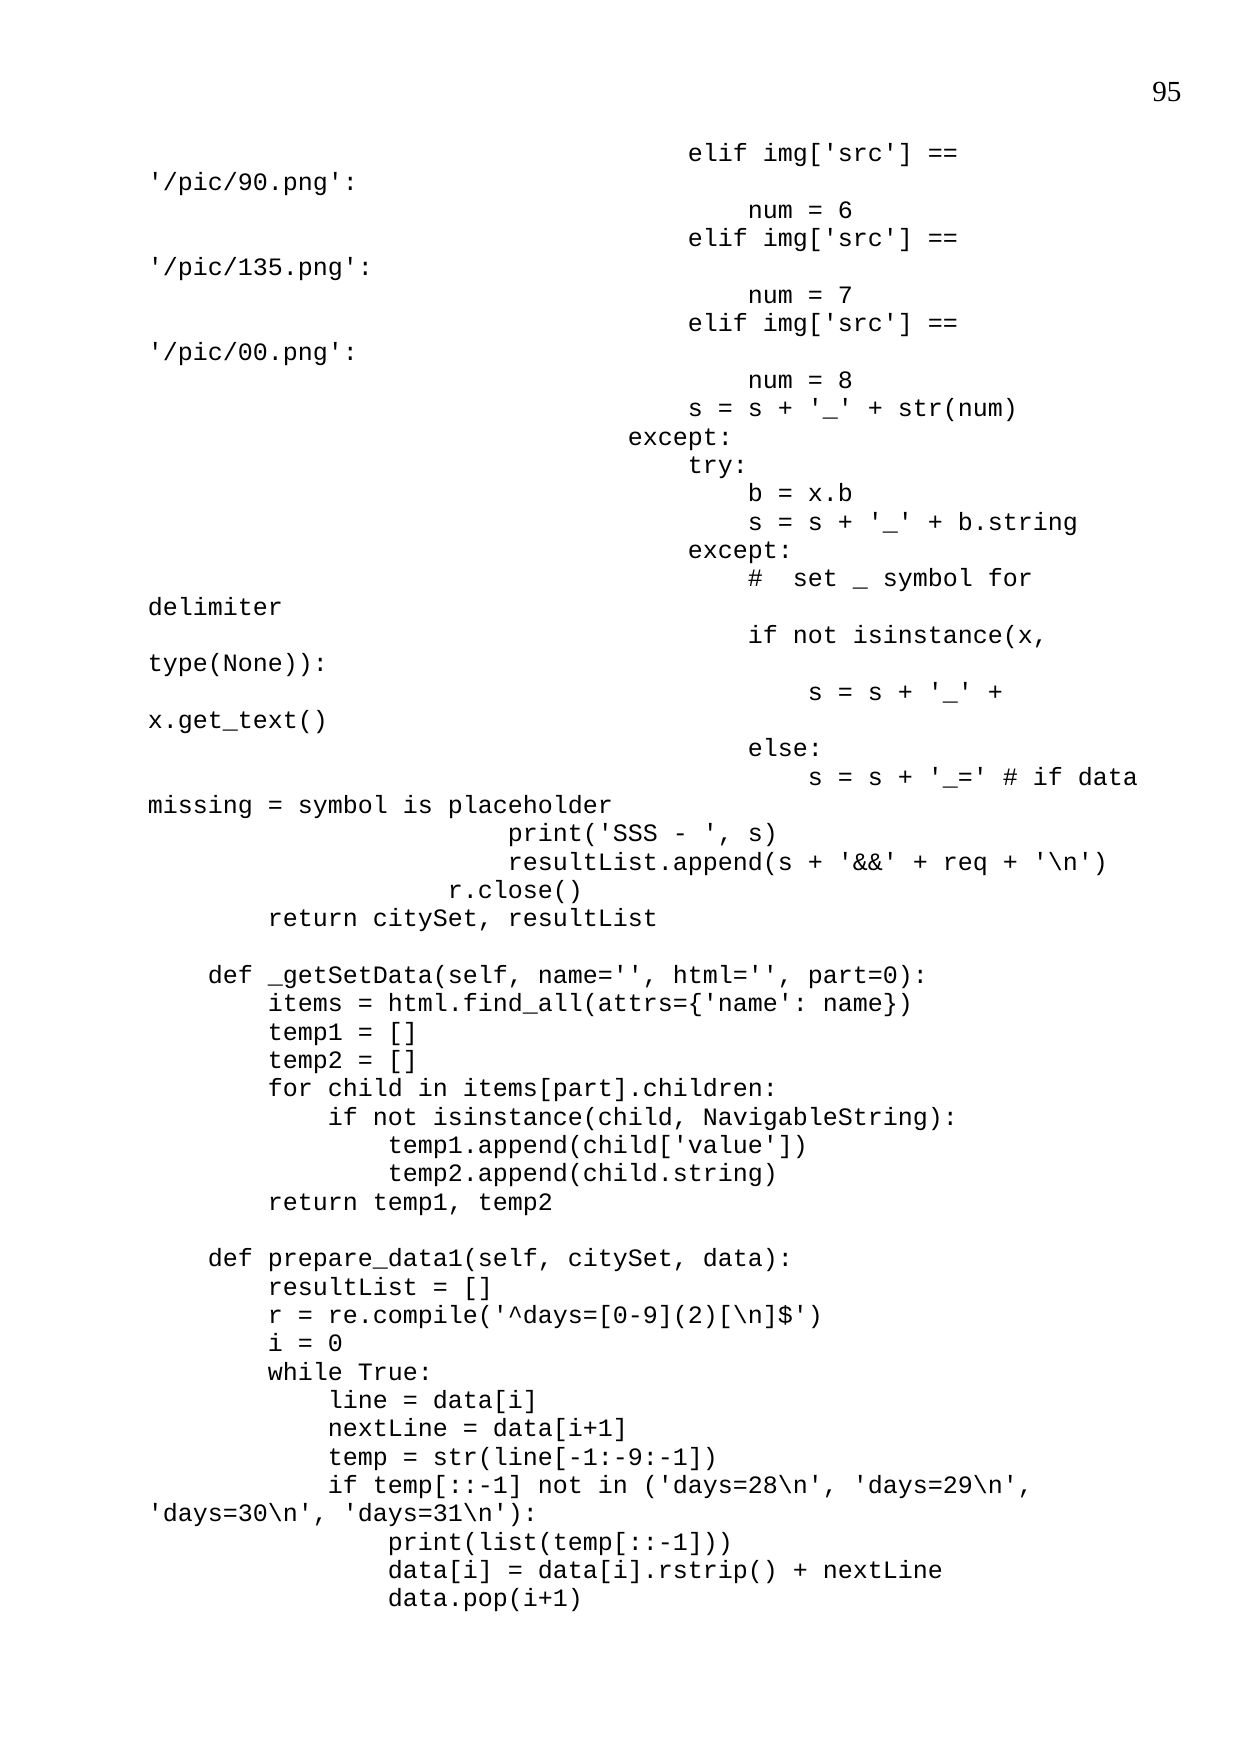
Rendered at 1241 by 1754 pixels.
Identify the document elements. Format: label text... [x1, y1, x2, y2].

text print(list(temp[::-1])) [148, 1529, 1181, 1558]
text data[i] = data[i].rstrip() + nextLine [148, 1558, 1181, 1586]
text r = re.compile('^days=[0-9](2)[\n]$') [148, 1303, 1181, 1331]
text return temp1, temp2 [148, 1189, 1181, 1218]
text temp2 = [] [148, 1048, 1181, 1076]
text s = s + '_=' # if data missing = symbol is placeholder [148, 764, 1181, 821]
text temp1 = [] [148, 1019, 1181, 1048]
text nextLine = data[i+1] [148, 1416, 1181, 1444]
text r.close() [148, 878, 1181, 906]
text data.pop(i+1) [148, 1586, 1181, 1614]
text if not isinstance(child, NavigableString): [148, 1104, 1181, 1133]
text i = 0 [148, 1331, 1181, 1359]
text temp = str(line[-1:-9:-1]) [148, 1444, 1181, 1473]
text except: [148, 424, 1181, 453]
text num = 8 [148, 368, 1181, 396]
text s = s + '_' + b.string [148, 509, 1181, 538]
text temp2.append(child.string) [148, 1161, 1181, 1189]
text b = x.b [148, 481, 1181, 509]
text num = 6 [148, 198, 1181, 226]
text for child in items[part].children: [148, 1076, 1181, 1104]
text else: [148, 736, 1181, 764]
text return citySet, resultList [148, 906, 1181, 934]
text print('SSS - ', s) [148, 821, 1181, 849]
text s = s + '_' + str(num) [148, 396, 1181, 424]
text def _getSetData(self, name='', html='', part=0): [148, 963, 1181, 991]
text elif img['src'] == '/pic/00.png': [148, 311, 1181, 368]
text while True: [148, 1359, 1181, 1388]
text except: [148, 538, 1181, 566]
text line = data[i] [148, 1388, 1181, 1416]
text if not isinstance(x, type(None)): [148, 623, 1181, 679]
text elif img['src'] == '/pic/135.png': [148, 226, 1181, 283]
text if temp[::-1] not in ('days=28\n', 'days=29\n', 'days=30\n', 'days=31\n'): [148, 1473, 1181, 1529]
text items = html.find_all(attrs={'name': name}) [148, 991, 1181, 1019]
text # set _ symbol for delimiter [148, 566, 1181, 623]
text resultList.append(s + '&&' + req + '\n') [148, 849, 1181, 878]
text resultList = [] [148, 1274, 1181, 1303]
text try: [148, 453, 1181, 481]
text temp1.append(child['value']) [148, 1133, 1181, 1161]
text num = 7 [148, 283, 1181, 311]
text def prepare_data1(self, citySet, data): [148, 1246, 1181, 1274]
text s = s + '_' + x.get_text() [148, 679, 1181, 736]
text elif img['src'] == '/pic/90.png': [148, 141, 1181, 198]
